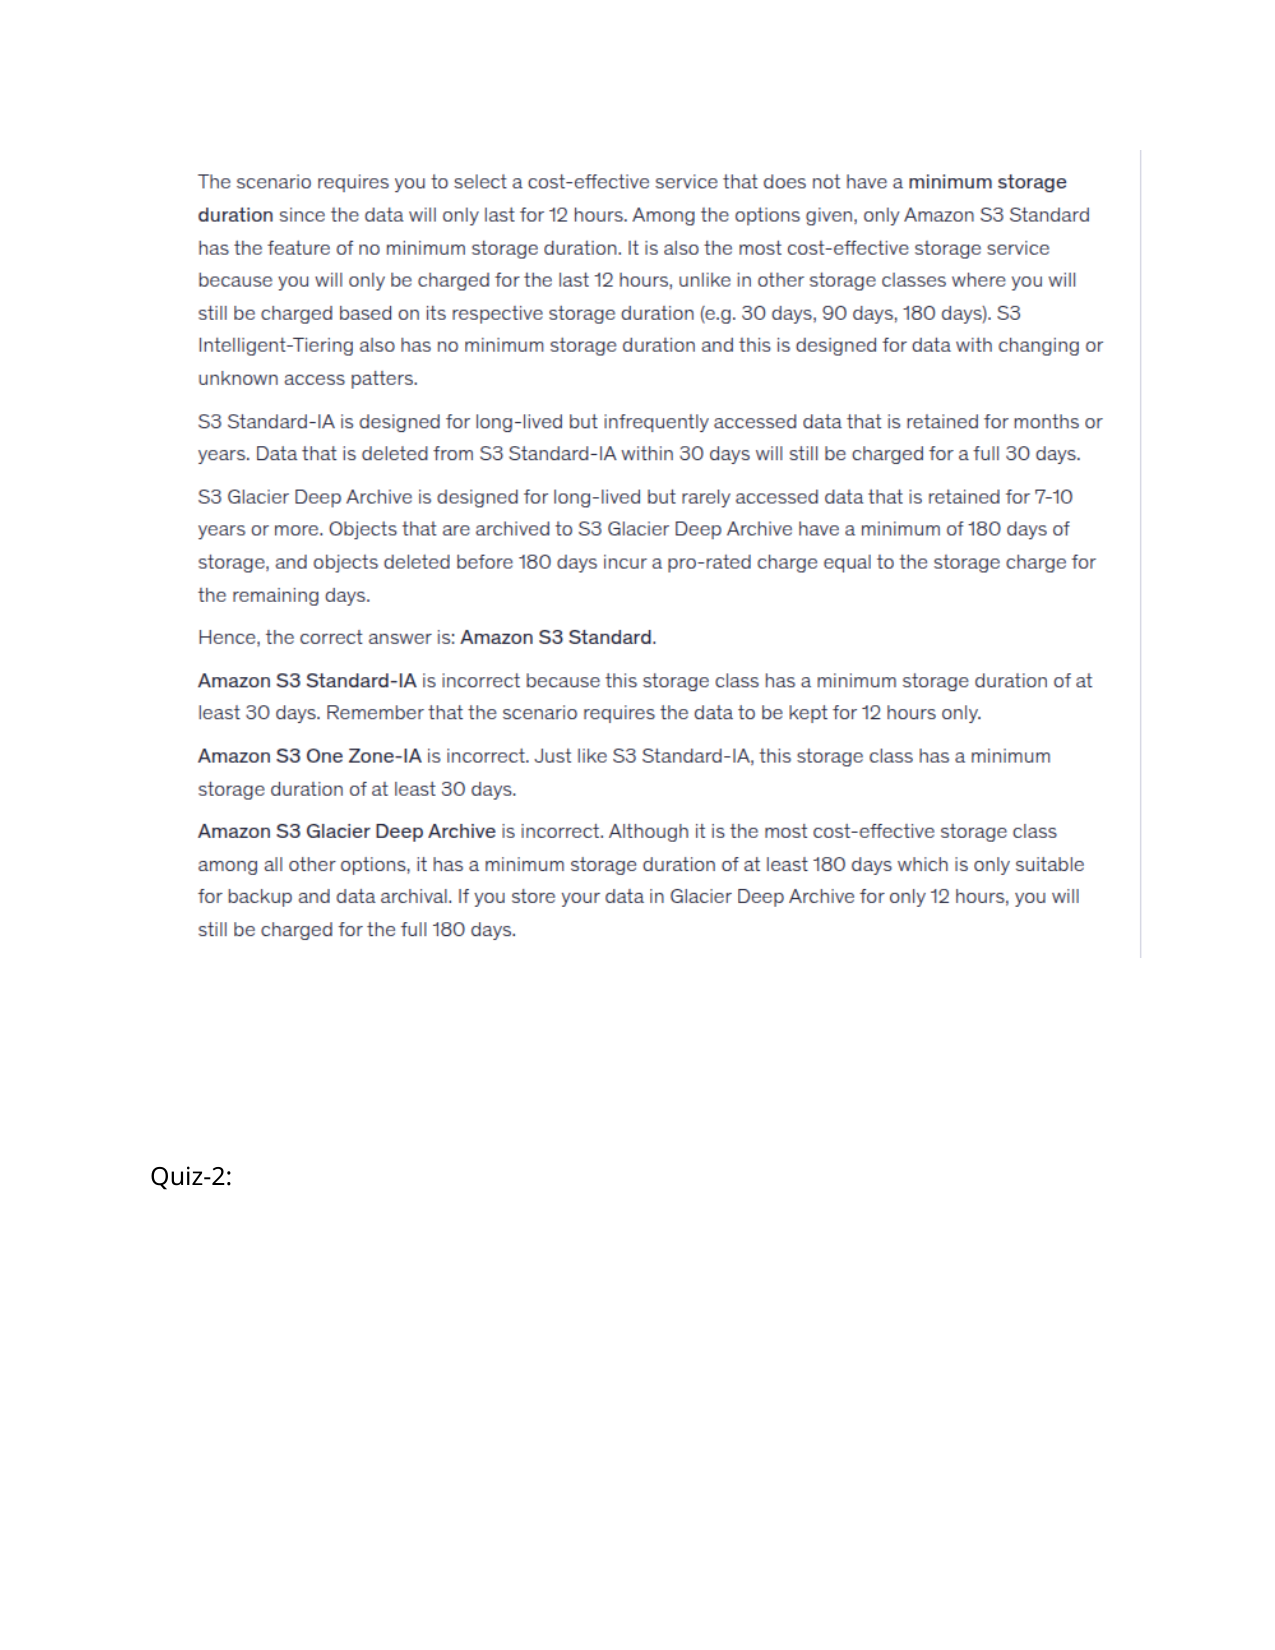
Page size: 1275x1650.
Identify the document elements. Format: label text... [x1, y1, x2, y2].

text Quiz-2: [150, 1159, 1125, 1193]
